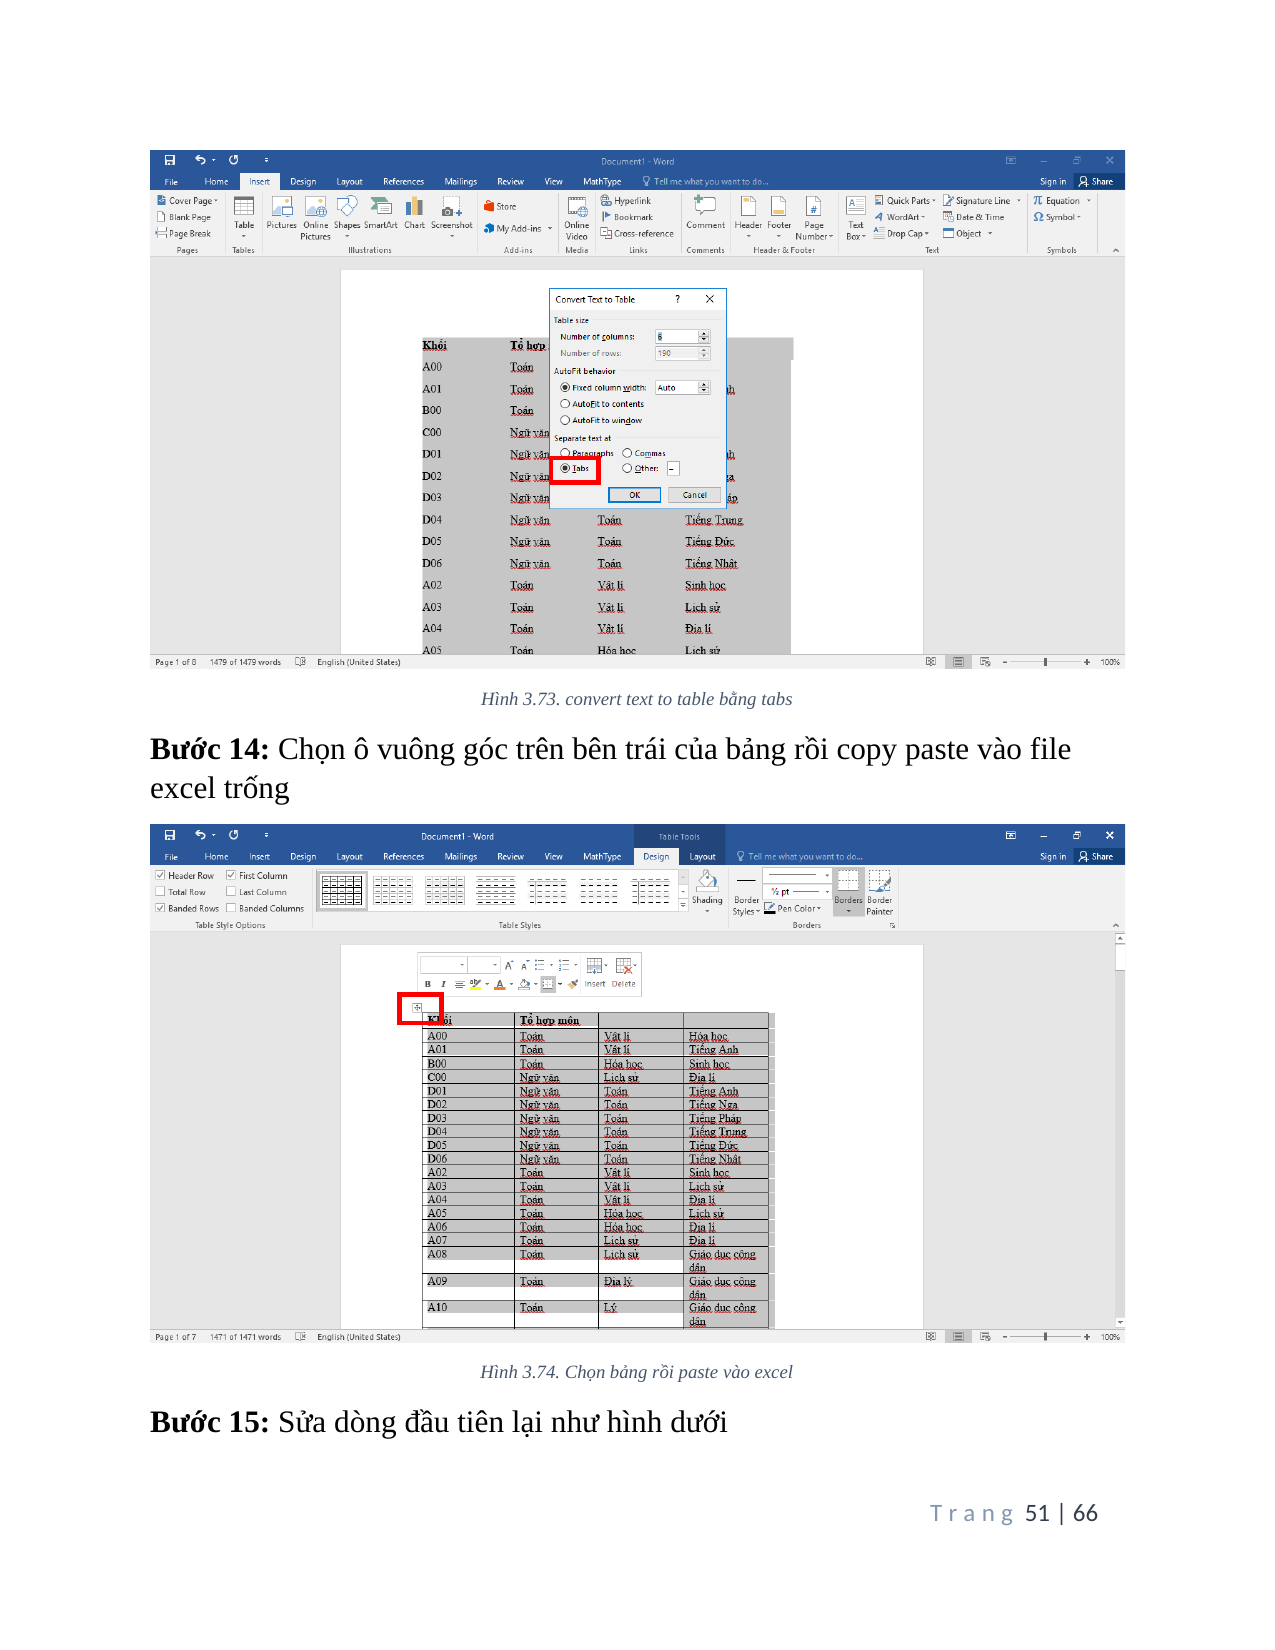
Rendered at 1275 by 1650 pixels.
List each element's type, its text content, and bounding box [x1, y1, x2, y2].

text Bước 14: Chọn ô vuông góc trên bên trái của bảng rồi copy paste vào file excel trống [150, 730, 1125, 805]
picture [150, 824, 1125, 1343]
picture [150, 150, 1125, 669]
text Bước 15: Sửa dòng đầu tiên lại như hình dưới [150, 1404, 1125, 1440]
